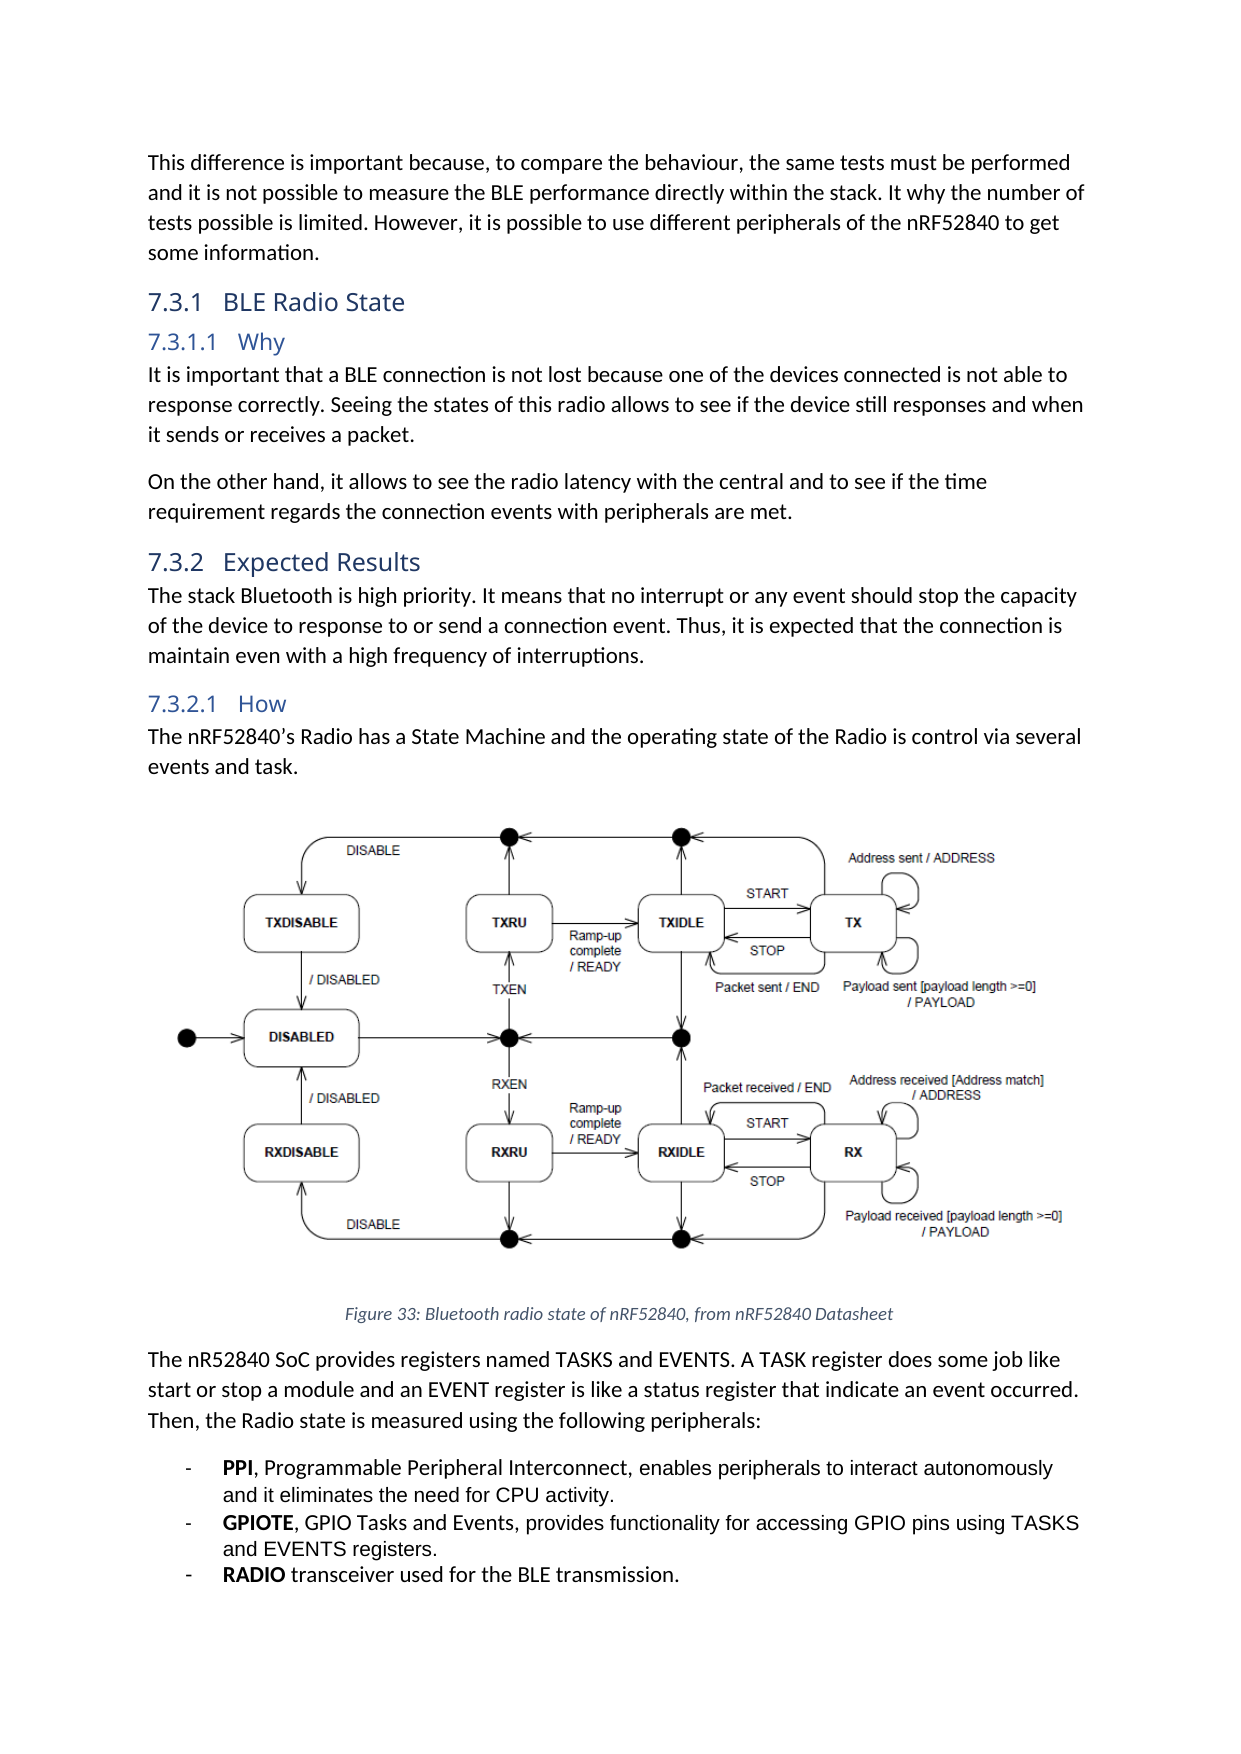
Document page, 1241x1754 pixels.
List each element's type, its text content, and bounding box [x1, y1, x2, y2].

subtitle How [148, 688, 1093, 719]
text The nRF52840’s Radio has a State Machine and the operating state of the Radio is control via several events and task. [148, 722, 1093, 780]
list RADIO transceiver used for the BLE transmission. [185, 1560, 1093, 1588]
list PPI, Programmable Peripheral Interconnect, enables peripherals to interact autonomously and it eliminates the need for CPU activity. [185, 1453, 1093, 1507]
text This difference is important because, to compare the behaviour, the same tests must be performed and it is not possible to measure the BLE performance directly within the stack. It why the number of tests possible is limited. However, it is possible to use different peripherals of the nRF52840 to get some information. [148, 148, 1093, 266]
text The stack Bluetooth is high priority. It means that no interrupt or any event should stop the capacity of the device to response to or send a connection event. Thus, it is expected that the connection is maintain even with a high frequency of interruptions. [148, 581, 1093, 669]
text The nR52840 SoC provides registers named TASKS and EVENTS. A TASK register does some job like start or stop a module and an EVENT register is like a status register that indicate an event occurred. Then, the Radio state is measured using the following peripherals: [148, 1345, 1093, 1434]
list GPIOTE, GPIO Tasks and Events, provides functionality for accessing GPIO pins using TASKS and EVENTS registers. [185, 1508, 1093, 1560]
subtitle BLE Radio State [148, 285, 1093, 319]
subtitle Expected Results [148, 544, 1093, 578]
subtitle Why [148, 326, 1093, 357]
text It is important that a BLE connection is not lost because one of the devices connected is not able to response correctly. Seeing the states of this radio allows to see if the device still responses and when it sends or receives a packet. [148, 360, 1093, 448]
picture [147, 799, 1093, 1283]
text On the other hand, it allows to see the radio latency with the central and to see if the time requirement regards the connection events with peripherals are met. [148, 467, 1093, 525]
